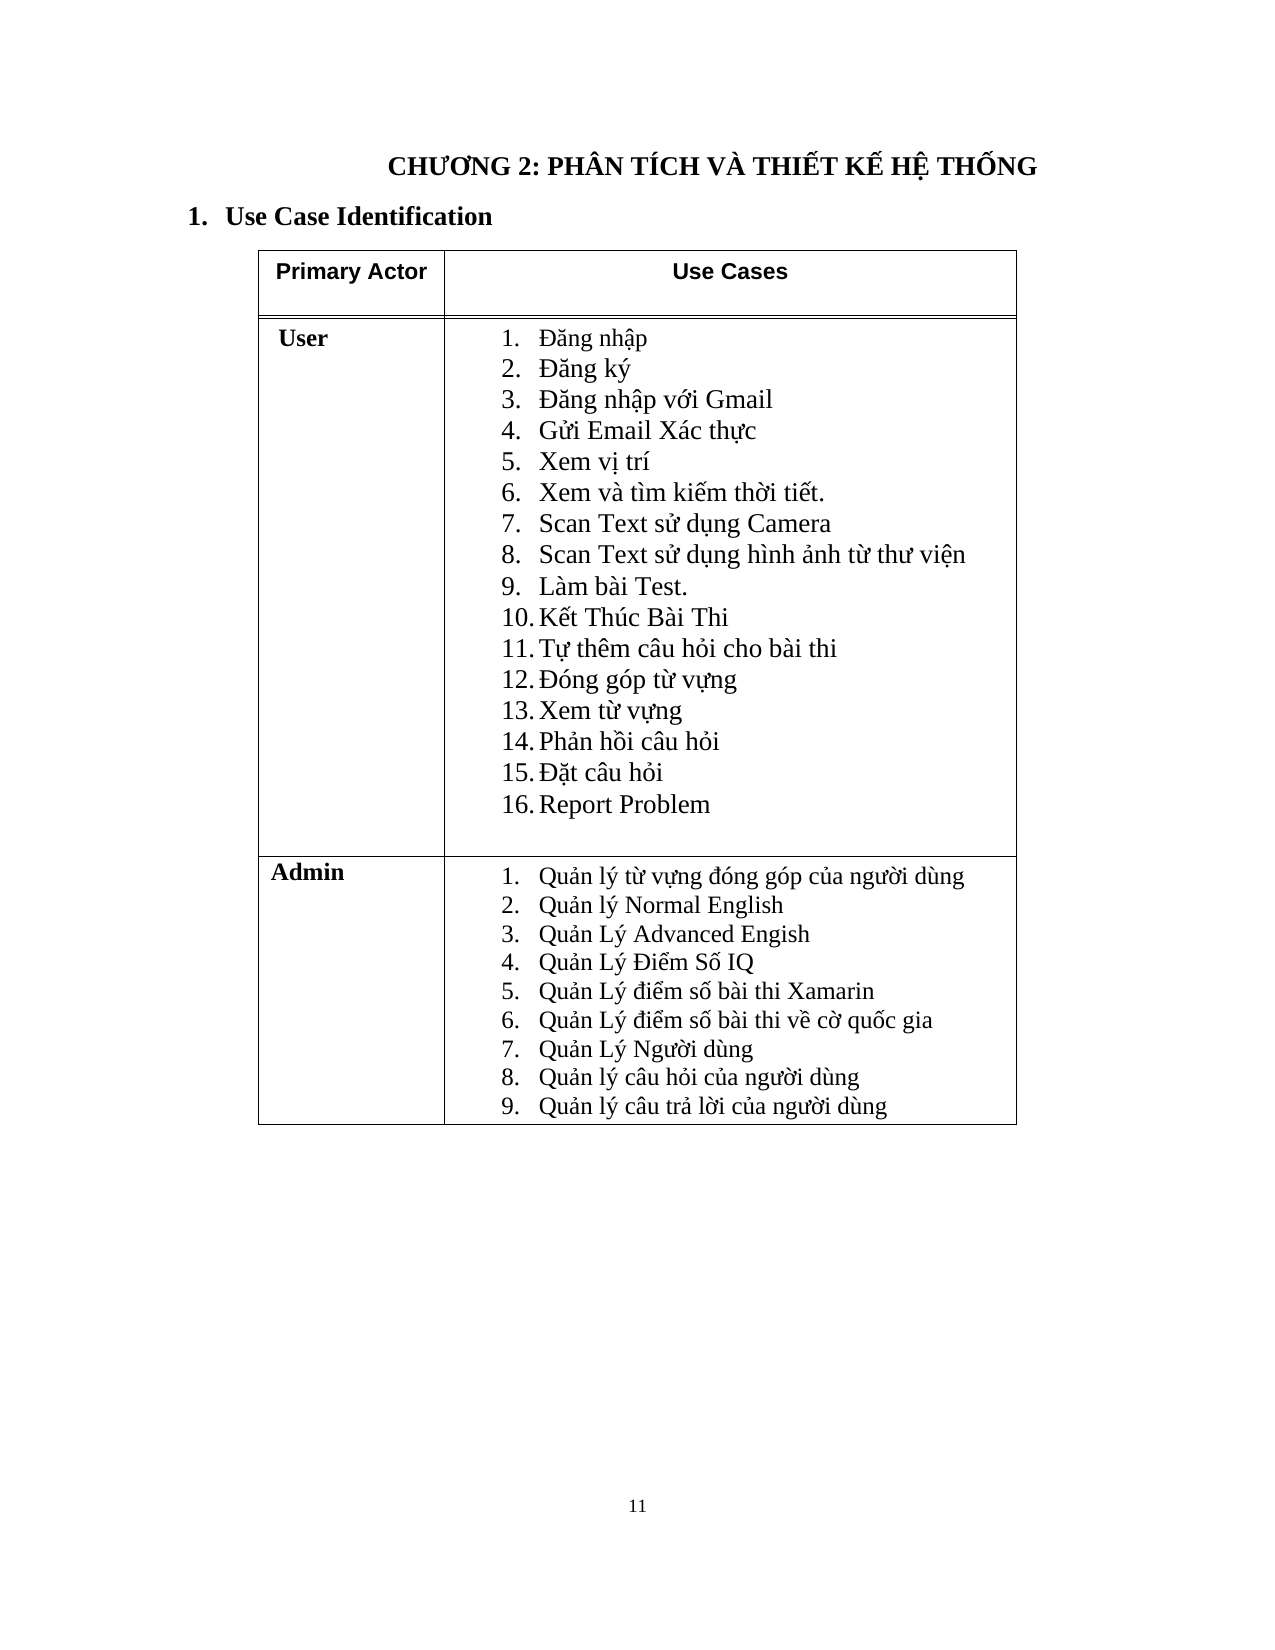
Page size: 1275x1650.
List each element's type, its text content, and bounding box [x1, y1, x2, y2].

list Use Case Identification [187, 200, 1125, 231]
table_header Primary Actor [259, 251, 444, 315]
table_cell Admin [259, 857, 444, 1124]
table_cell Đăng nhập Đăng ký Đăng nhập với Gmail Gửi Email Xác thực Xem vị trí Xem và tìm kiếm thời tiết. Scan Text sử dụng Camera Scan Text sử dụng hình ảnh từ thư viện Làm bài Test. Kết Thúc Bài Thi Tự thêm câu hỏi cho bài thi Đóng góp từ vựng Xem từ vựng Phản hồi câu hỏi Đặt câu hỏi Report Problem [445, 319, 1016, 856]
table_cell User [259, 319, 444, 856]
table_header Use Cases [445, 251, 1016, 315]
subtitle CHƯƠNG 2: PHÂN TÍCH VÀ THIẾT KẾ HỆ THỐNG [225, 150, 1125, 181]
table_cell Quản lý từ vựng đóng góp của người dùng Quản lý Normal English Quản Lý Advanced Engish Quản Lý Điểm Số IQ Quản Lý điểm số bài thi Xamarin Quản Lý điểm số bài thi về cờ quốc gia Quản Lý Người dùng Quản lý câu hỏi của người dùng Quản lý câu trả lời của người dùng [445, 857, 1016, 1124]
